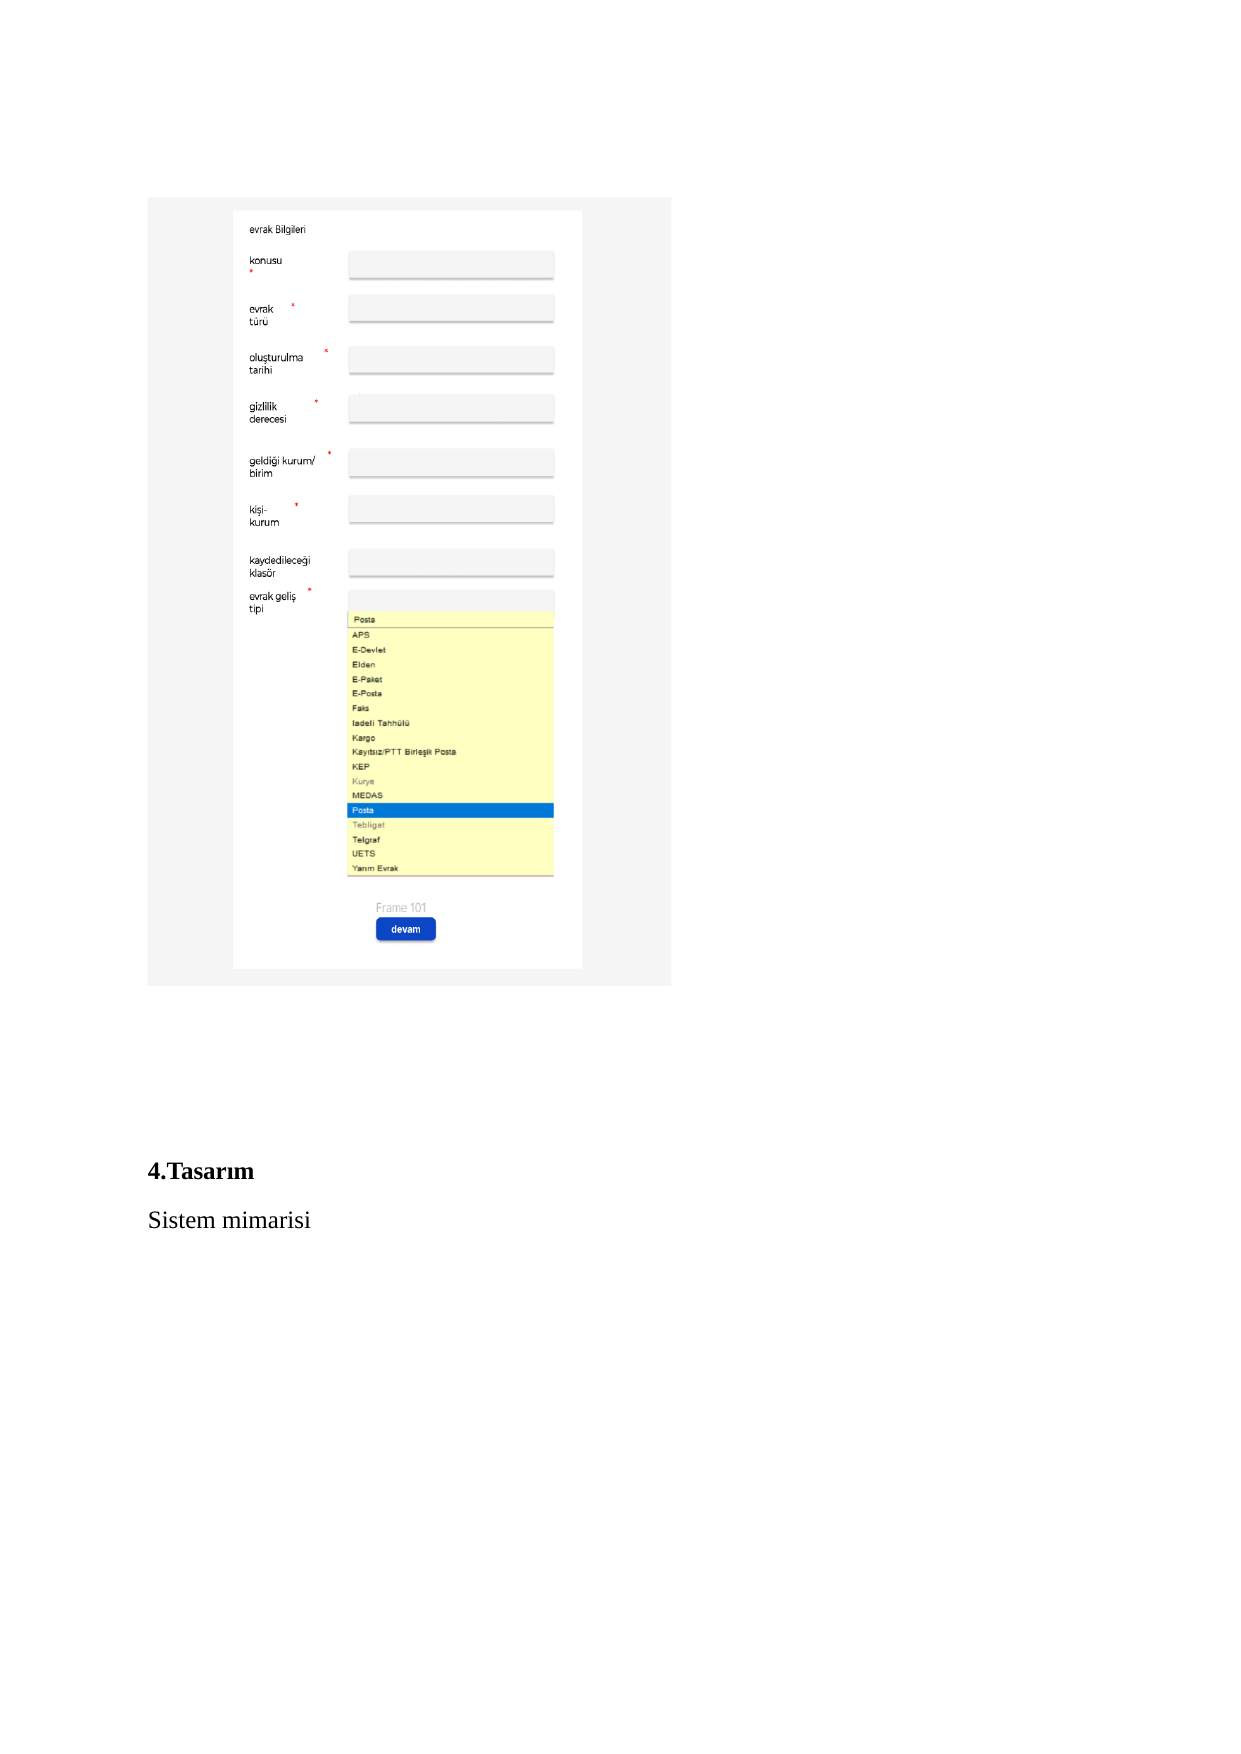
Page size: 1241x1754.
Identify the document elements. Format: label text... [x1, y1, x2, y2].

text 4.Tasarım [148, 1156, 1093, 1184]
picture [147, 197, 672, 986]
text Sistem mimarisi [148, 1205, 1093, 1234]
